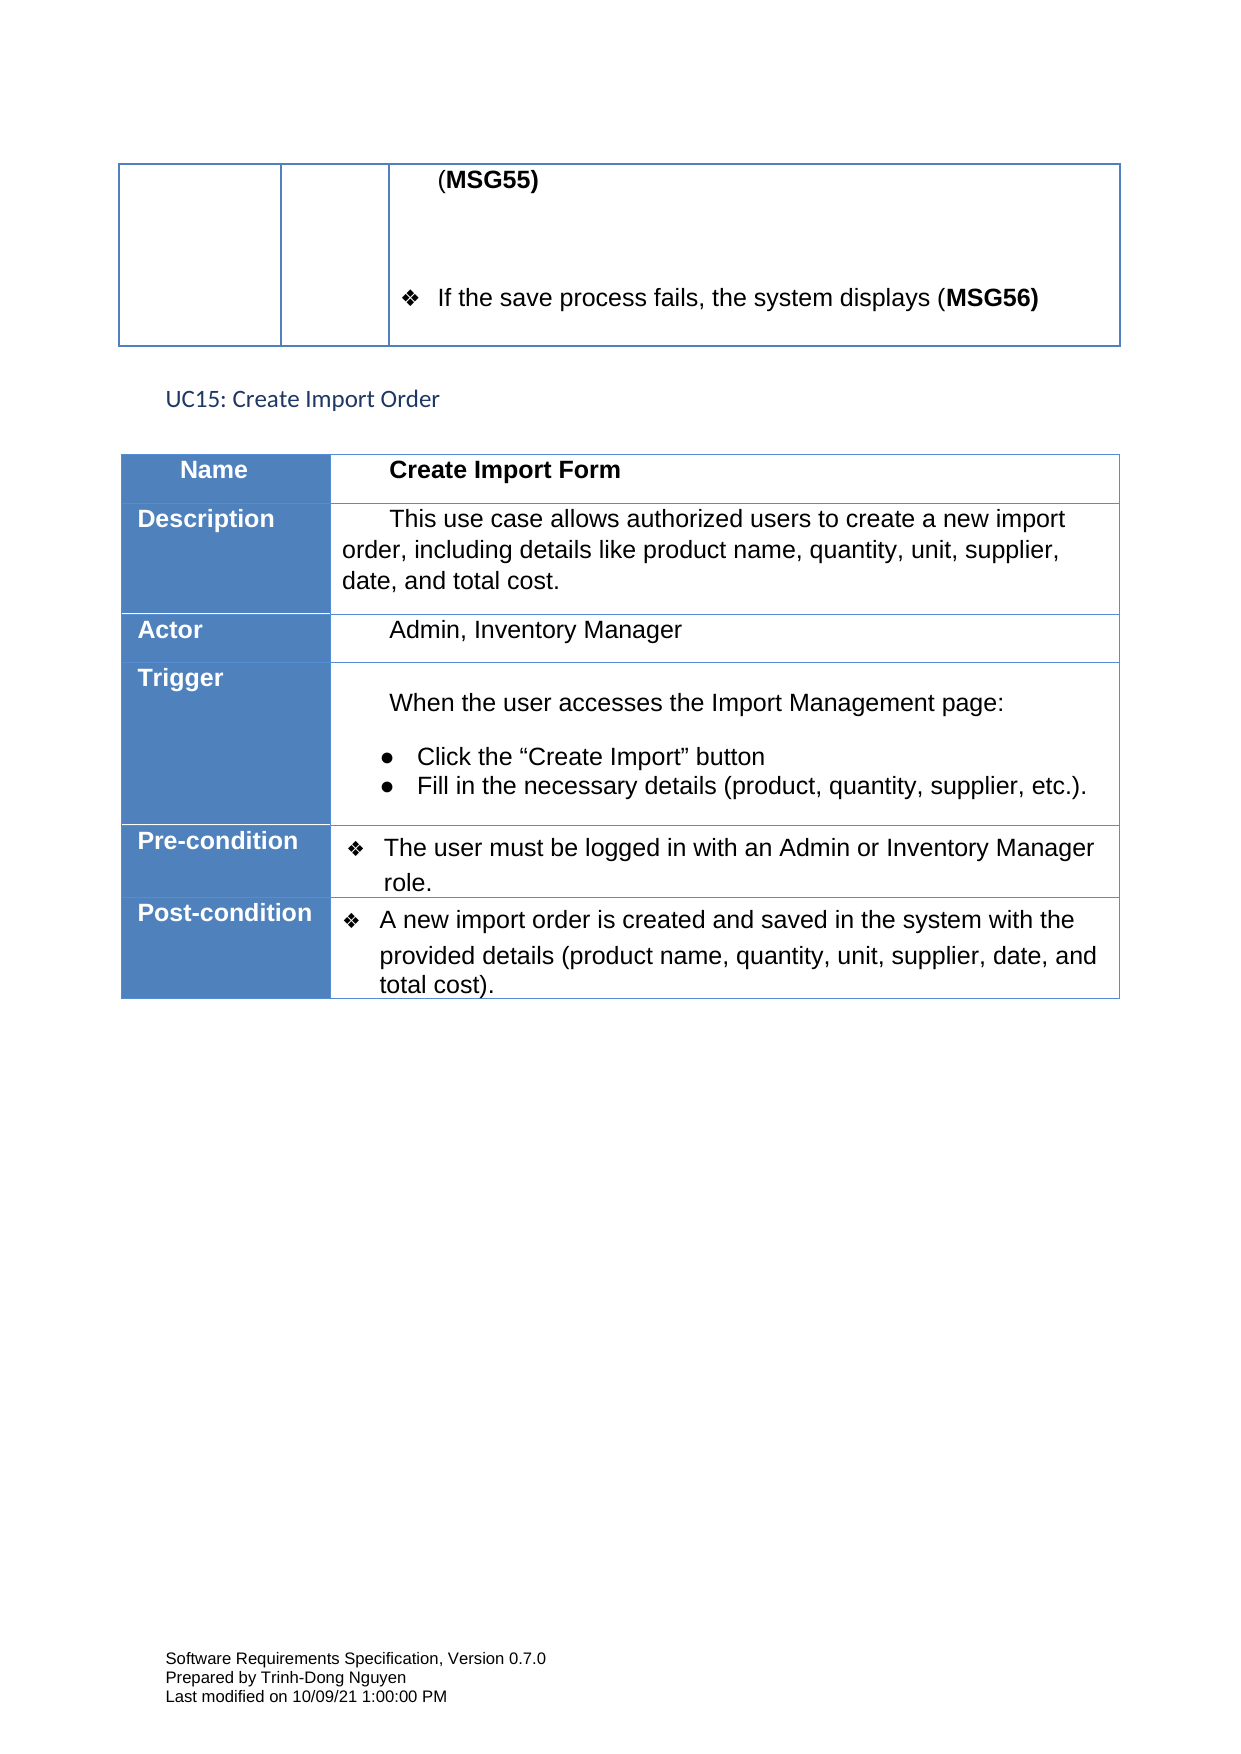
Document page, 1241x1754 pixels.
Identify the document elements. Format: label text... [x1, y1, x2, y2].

table_cell A new import order is created and saved in the system with the provided details (product name, quantity, unit, supplier, date, and total cost). [331, 898, 1119, 998]
table_header Name [122, 455, 330, 503]
table_cell Admin, Inventory Manager [331, 615, 1119, 662]
subtitle UC15: Create Import Order [118, 384, 1122, 414]
table_cell Actor [122, 615, 330, 662]
table_cell Pre-condition [122, 826, 330, 897]
table_cell Description [122, 504, 330, 613]
table_cell Trigger [122, 663, 330, 824]
table_header Create Import Form [331, 455, 1119, 503]
table_cell Post-condition [122, 898, 330, 998]
table_cell When the user accesses the Import Management page: Click the “Create Import” button Fill in the necessary details (product, quantity, supplier, etc.). [331, 663, 1119, 824]
table_cell The user must be logged in with an Admin or Inventory Manager role. [331, 826, 1119, 897]
table_cell This use case allows authorized users to create a new import order, including details like product name, quantity, unit, supplier, date, and total cost. [331, 504, 1119, 613]
